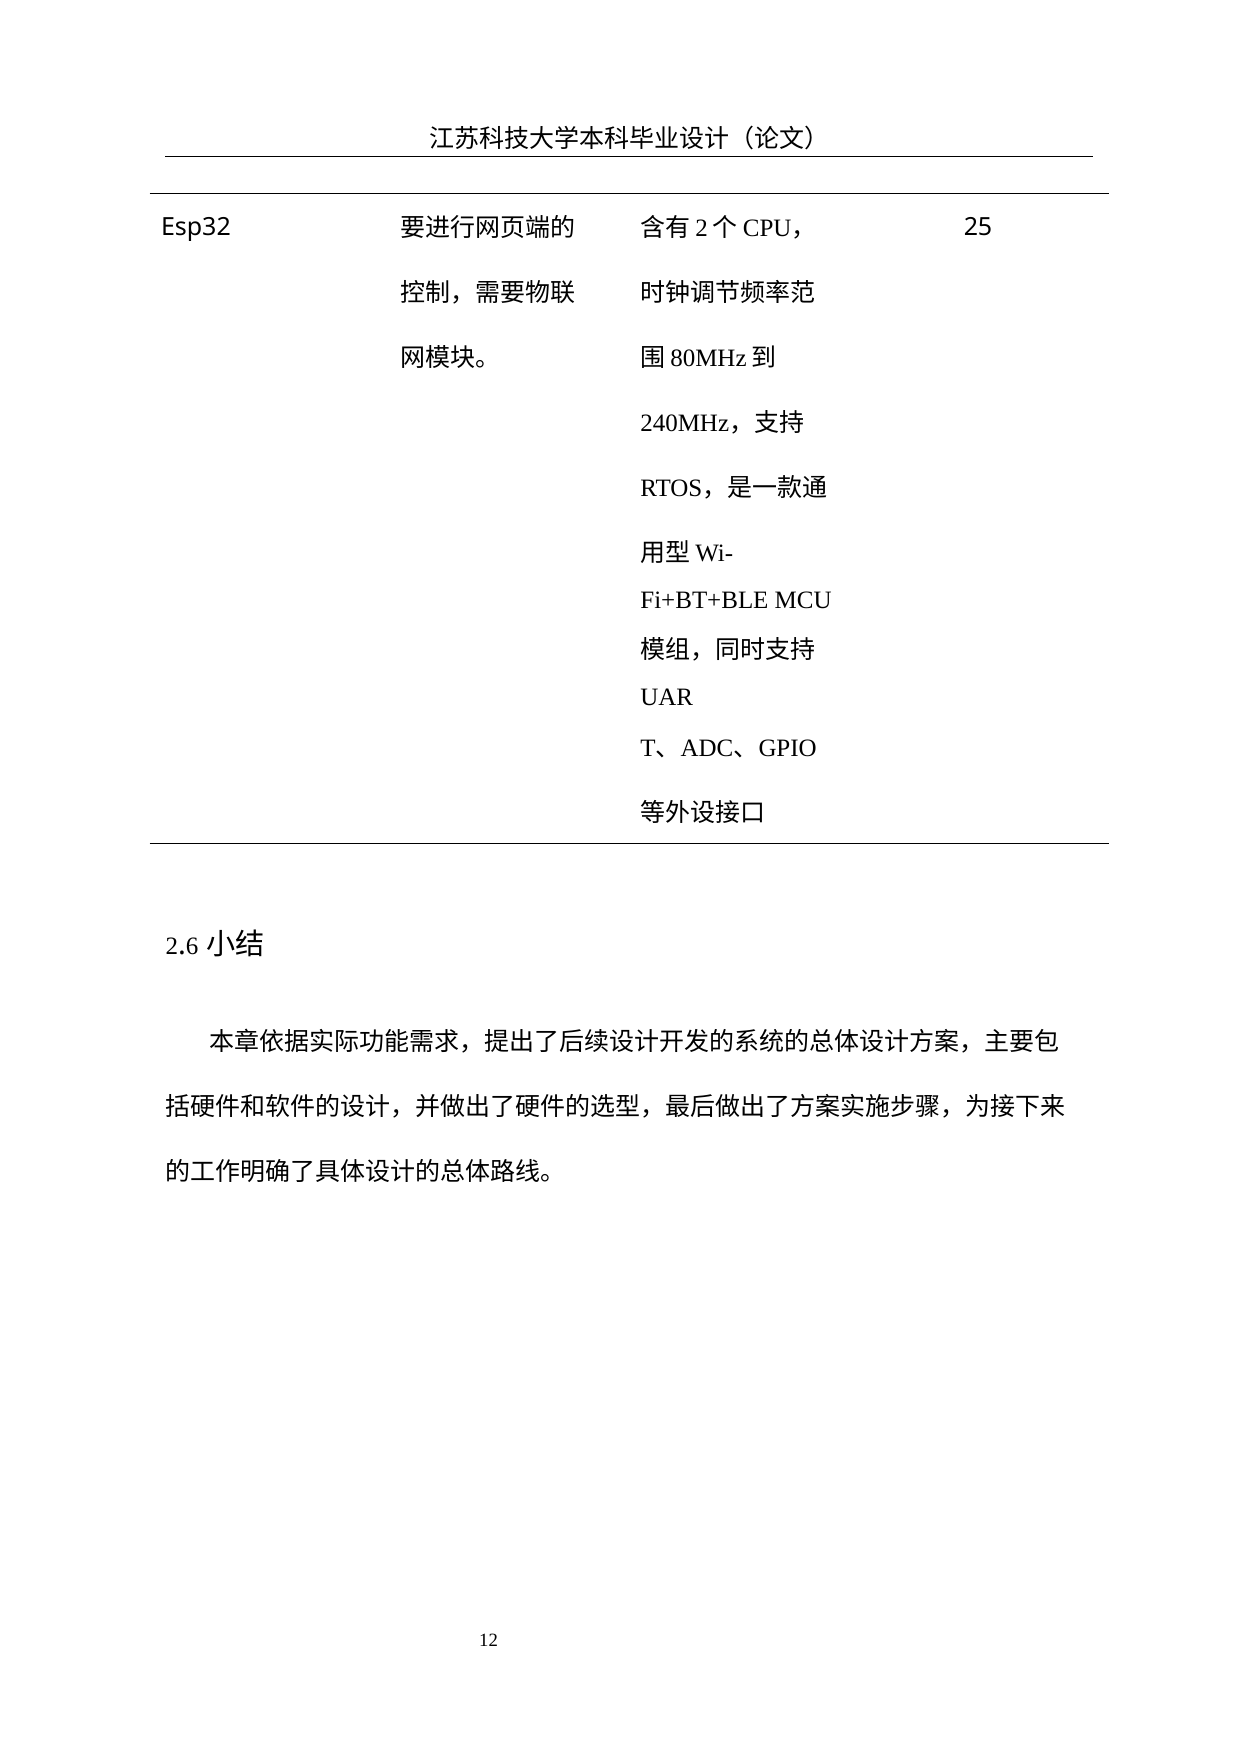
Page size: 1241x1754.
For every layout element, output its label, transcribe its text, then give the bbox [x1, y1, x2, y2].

text 本章依据实际功能需求，提出了后续设计开发的系统的总体设计方案，主要包括硬件和软件的设计，并做出了硬件的选型，最后做出了方案实施步骤，为接下来的工作明确了具体设计的总体路线。 [165, 1007, 1071, 1202]
table_cell 要进行网页端的控制，需要物联网模块。 [389, 194, 629, 843]
table_cell 含有2个CPU，时钟调节频率范围80MHz到240MHz，支持RTOS，是一款通用型Wi-Fi+BT+BLE MCU模组，同时支持UART、ADC、GPIO等外设接口 [629, 194, 869, 843]
text 2.6 小结 [165, 909, 1093, 974]
table_cell 25 [869, 194, 1108, 843]
table_cell Esp32 [150, 194, 389, 843]
